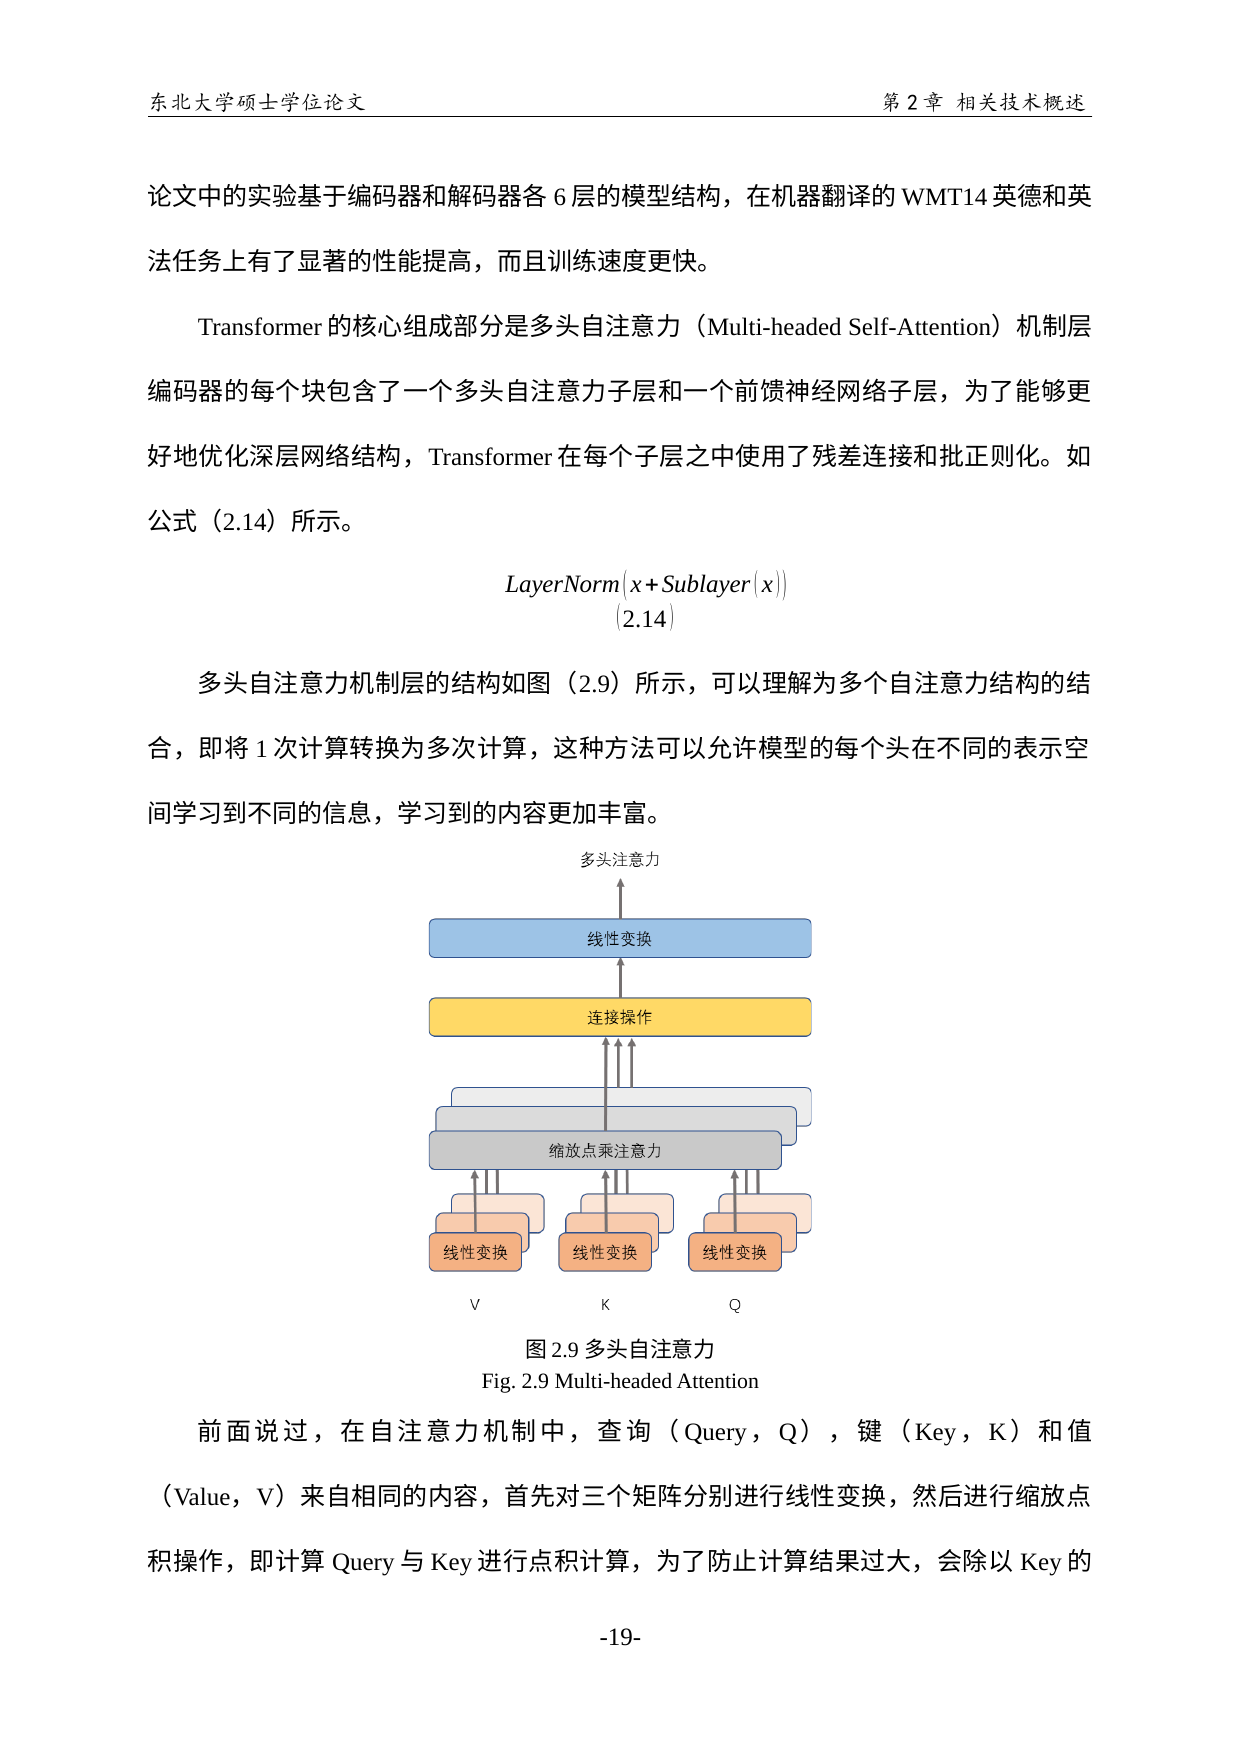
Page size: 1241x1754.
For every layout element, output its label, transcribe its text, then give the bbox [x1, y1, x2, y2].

picture [428, 844, 812, 1324]
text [148, 1397, 1092, 1592]
text 图2.9 多头自注意力 [148, 1332, 1092, 1364]
text Fig. 2.9 Multi-headed Attention [148, 1364, 1092, 1397]
text Transformer的核心组成部分是多头自注意力（Multi-headed Self-Attention）机制层，编码器的每个块包含了一个多头自注意力子层和一个前馈神经网络子层，为了能够更好地优化深层网络结构，Transformer在每个子层之中使用了残差连接和批正则化。如公式（2.14）所示。 [148, 292, 1092, 552]
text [148, 162, 1092, 292]
text 多头自注意力机制层的结构如图（2.9）所示，可以理解为多个自注意力结构的结合，即将1次计算转换为多次计算，这种方法可以允许模型的每个头在不同的表示空间学习到不同的信息，学习到的内容更加丰富。 [148, 649, 1092, 844]
